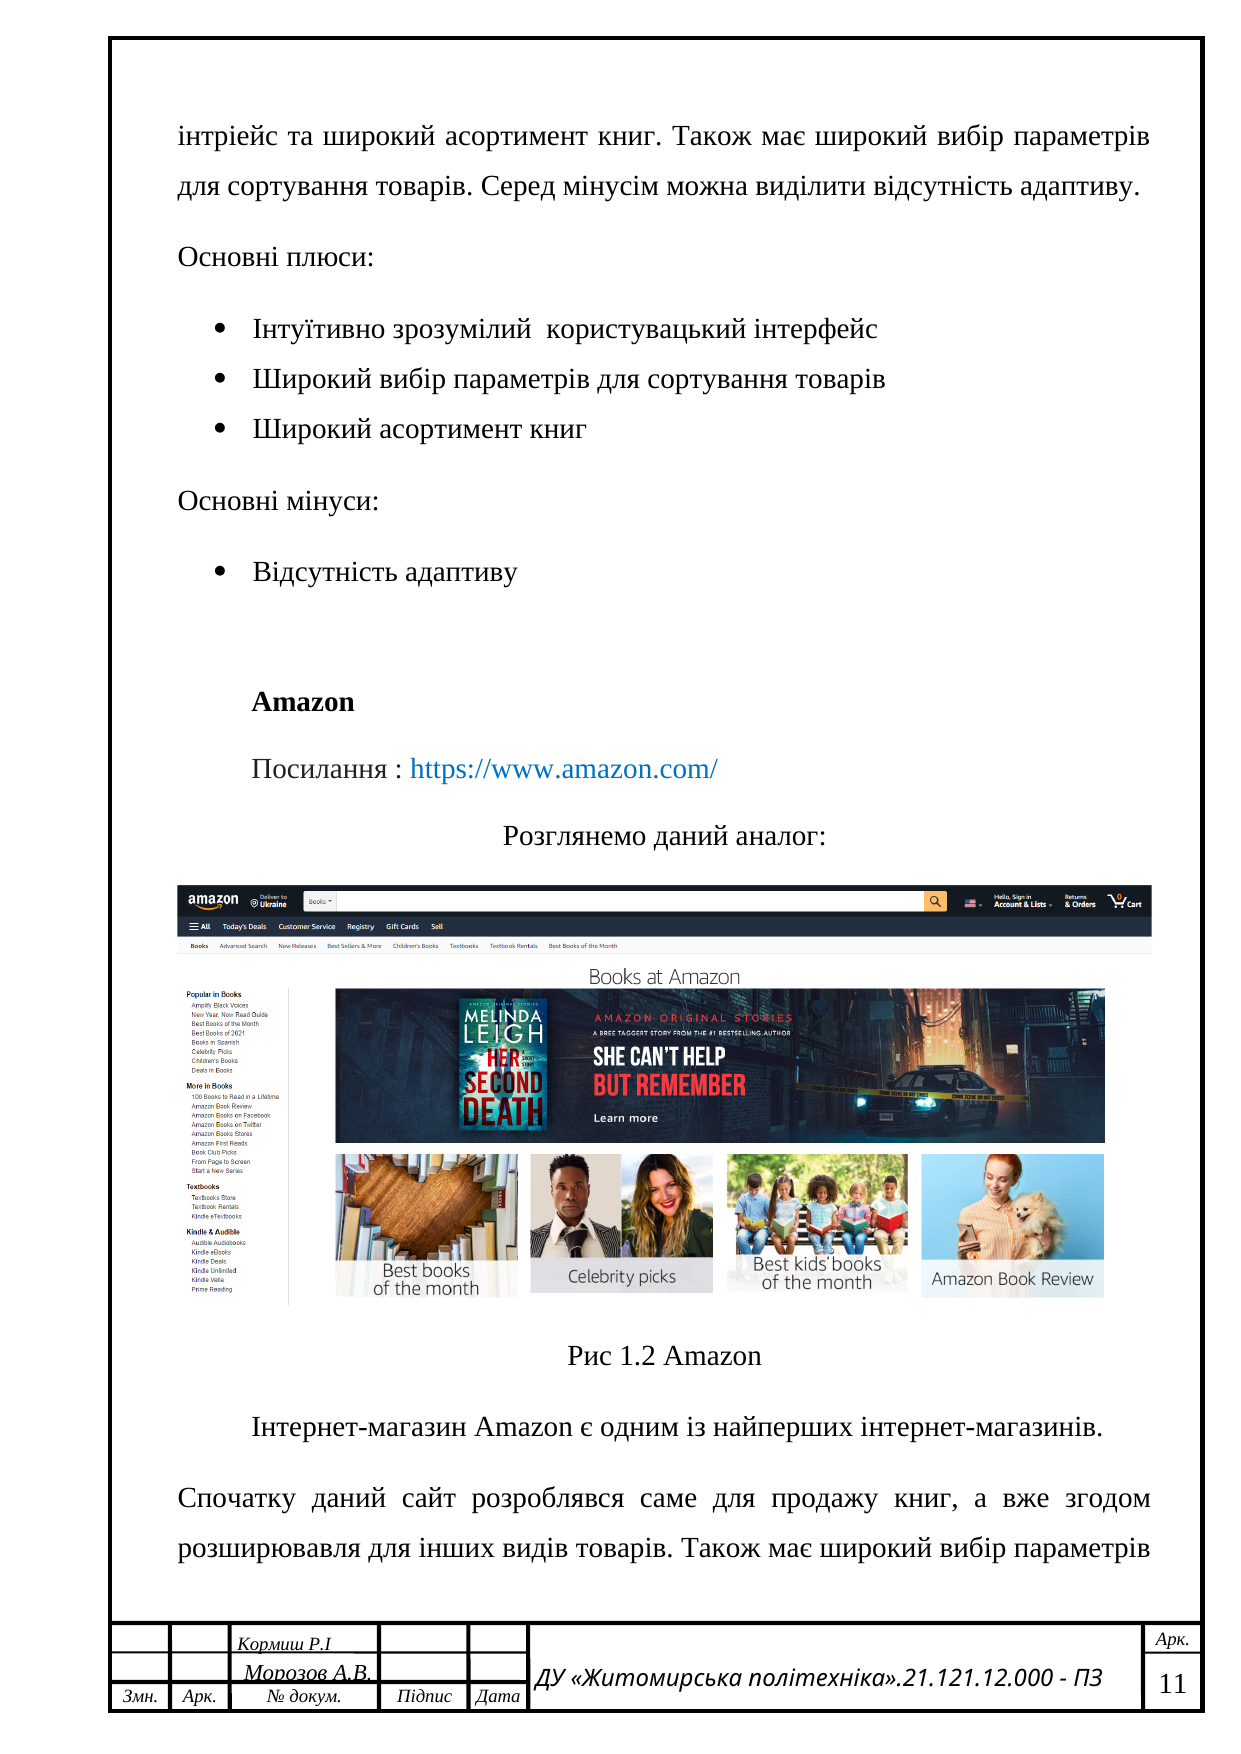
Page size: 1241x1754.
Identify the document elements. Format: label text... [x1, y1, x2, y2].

list Інтуїтивно зрозумілий користувацький інтерфейс [215, 311, 1152, 344]
picture [177, 885, 1152, 1305]
list Широкий асортимент книг [215, 412, 1152, 445]
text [177, 118, 1152, 202]
text Інтернет-магазин Amazon є одним із найперших інтернет-магазинів. [177, 1409, 1152, 1443]
text Amazon [177, 684, 1152, 718]
text Основні мінуси: [177, 483, 1152, 516]
text Основні плюси: [177, 239, 1152, 273]
text Посилання : https://www.amazon.com/ [177, 752, 1152, 785]
text Рис 1.2 Amazon [177, 1338, 1152, 1372]
text Розглянемо даний аналог: [177, 818, 1152, 852]
list Відсутність адаптиву [215, 554, 1152, 588]
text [177, 1480, 1152, 1564]
list Широкий вибір параметрів для сортування товарів [215, 361, 1152, 395]
